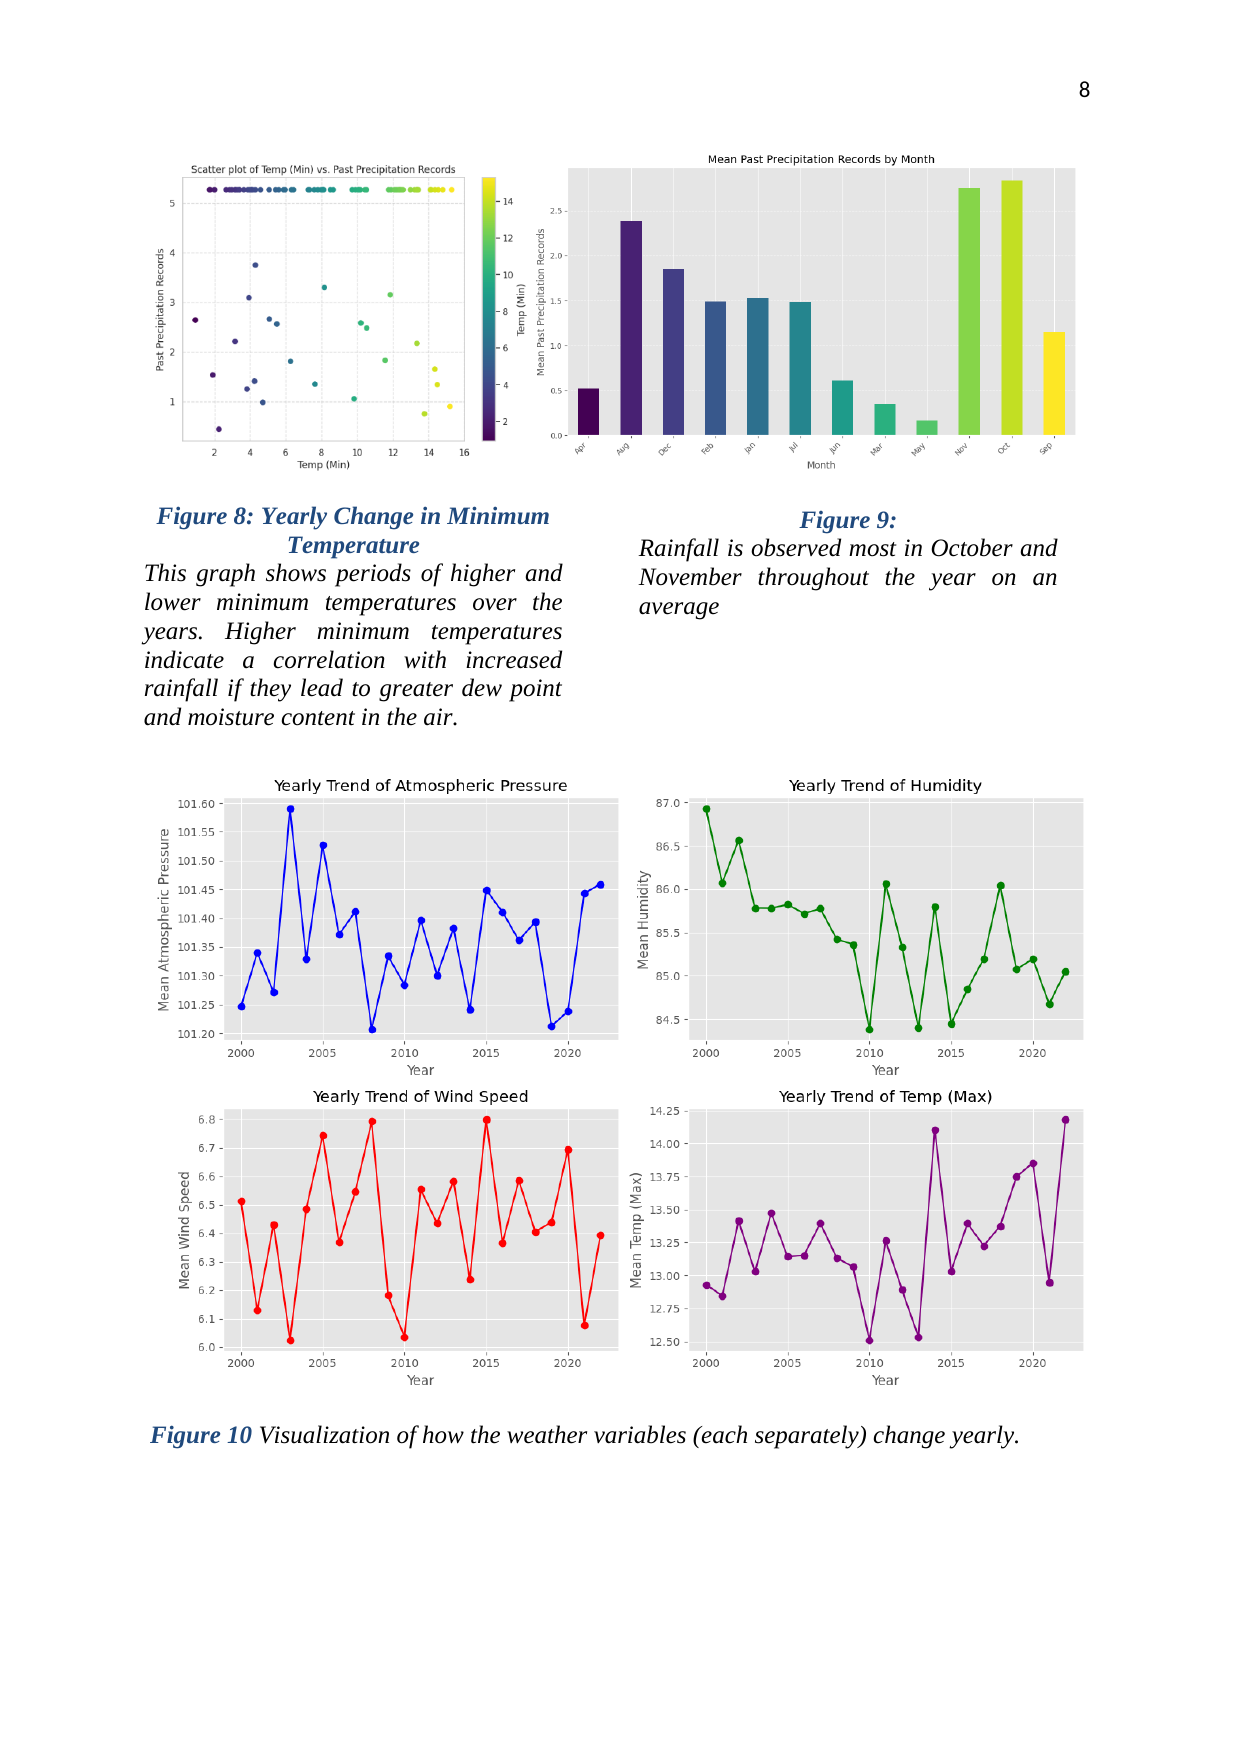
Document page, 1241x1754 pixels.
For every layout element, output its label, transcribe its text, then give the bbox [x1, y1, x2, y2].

picture [150, 771, 1091, 1396]
text Figure 10 Visualization of how the weather variables (each separately) change yearly. [150, 1420, 1090, 1449]
picture [150, 150, 1080, 476]
